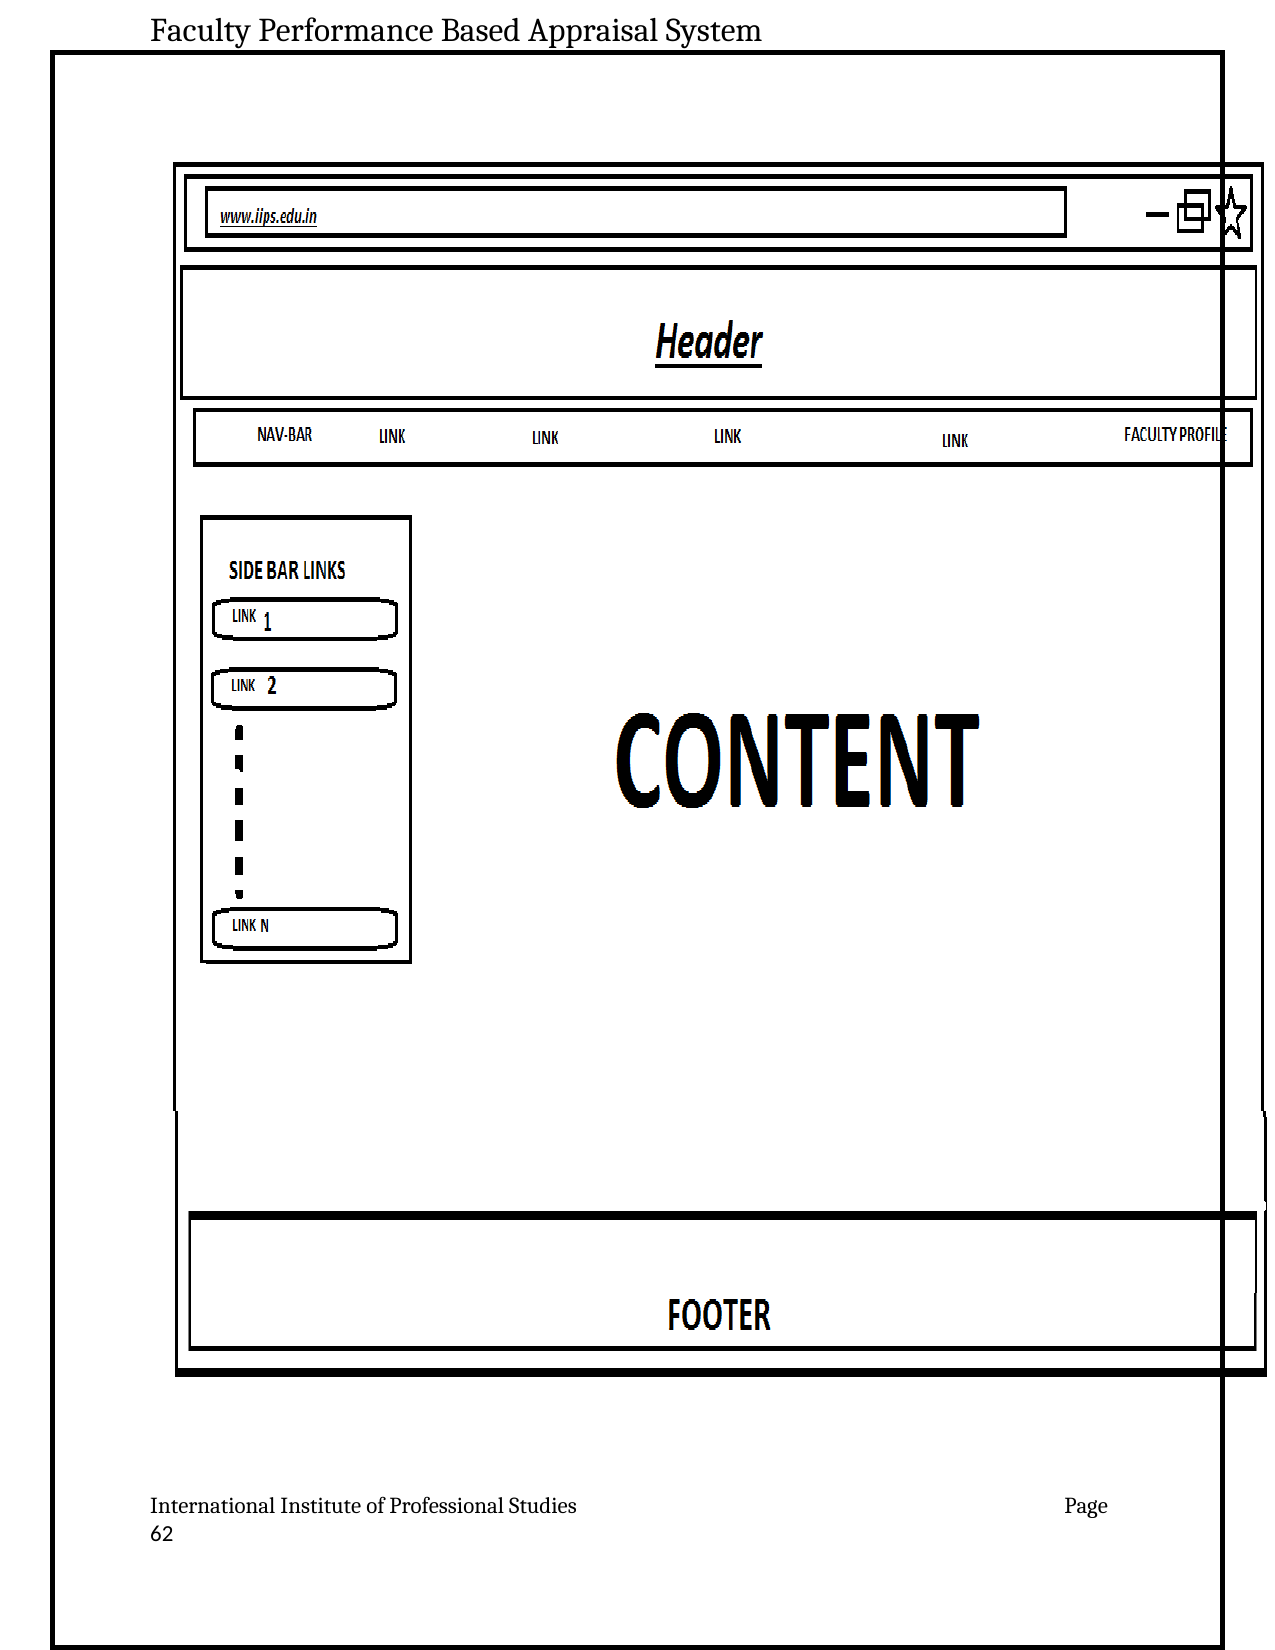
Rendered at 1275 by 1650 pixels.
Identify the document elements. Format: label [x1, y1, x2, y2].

picture [1225, 150, 1275, 1456]
picture [150, 150, 1220, 1456]
